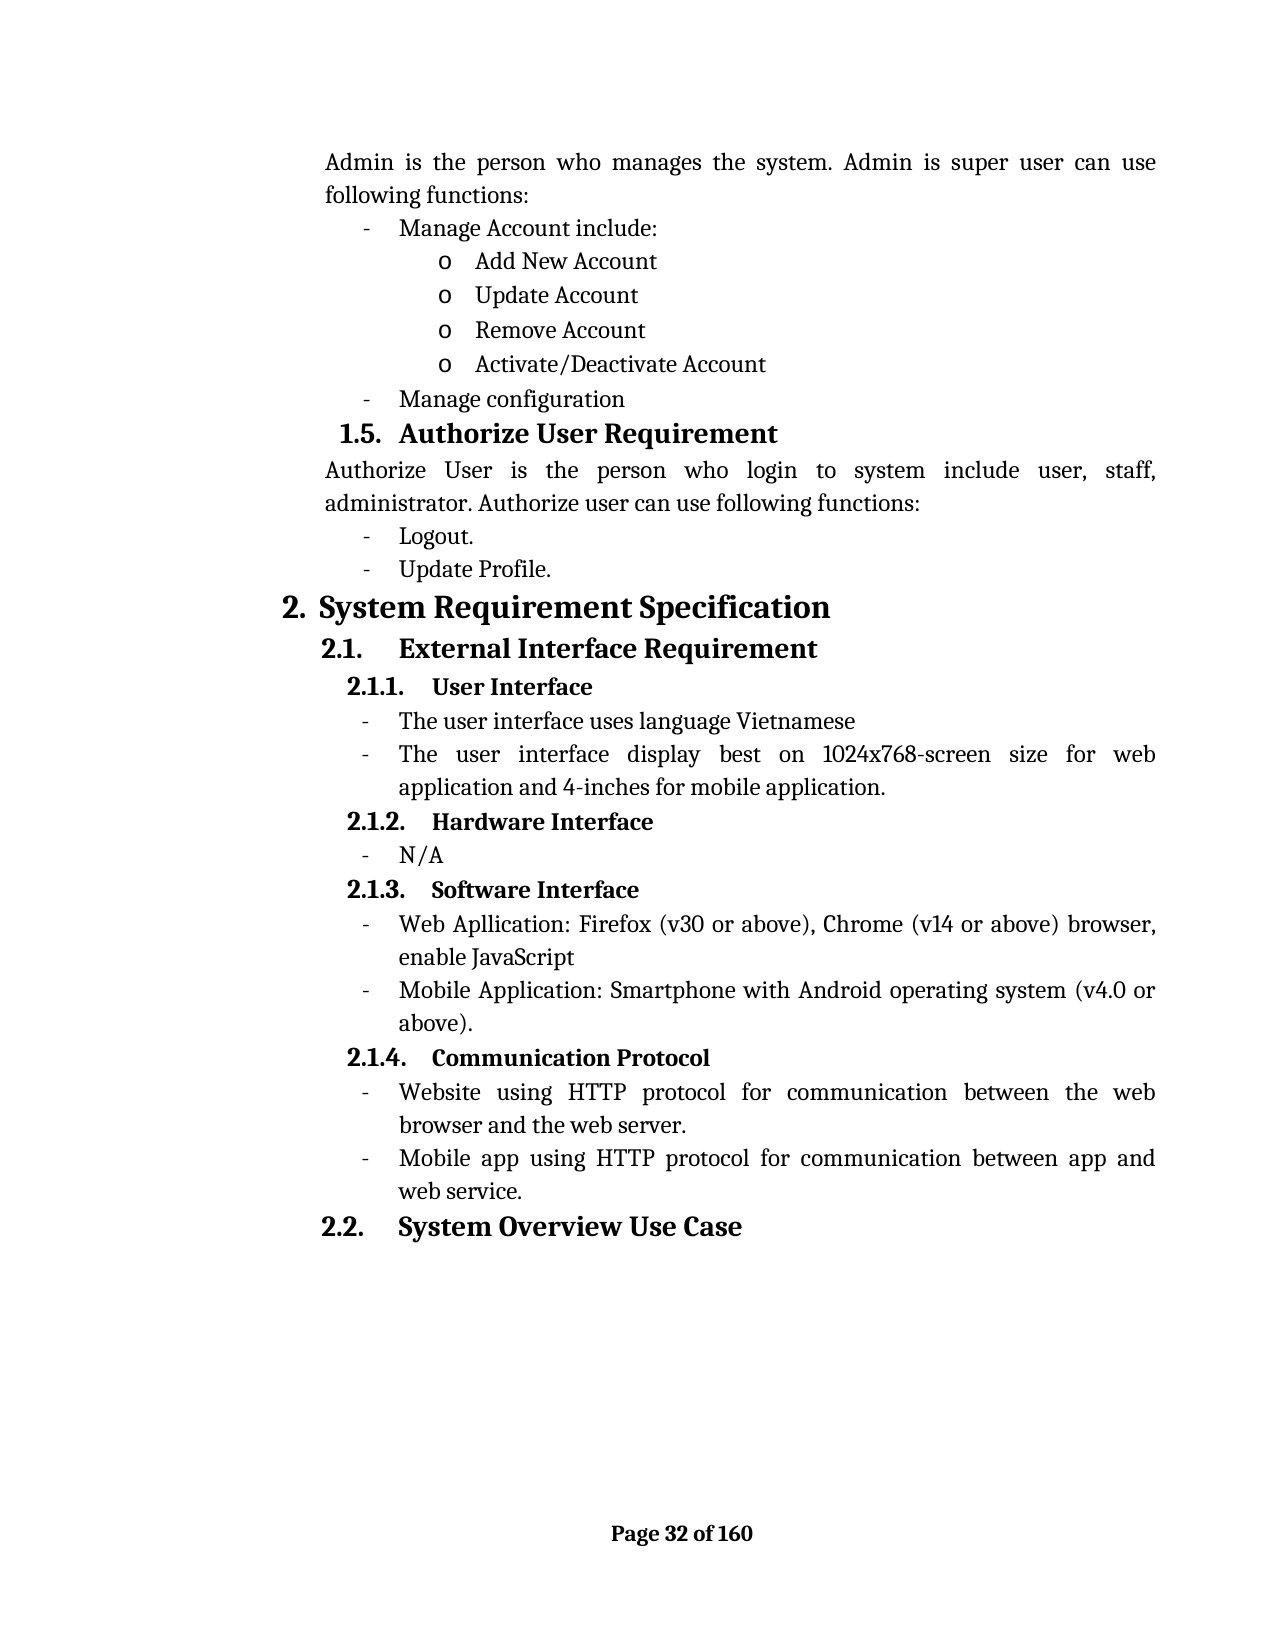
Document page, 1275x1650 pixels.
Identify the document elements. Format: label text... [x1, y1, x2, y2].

list Manage Account include: [362, 214, 1157, 242]
list Manage configuration [362, 385, 1157, 413]
list System Requirement Specification [282, 588, 1157, 627]
list N/A [361, 841, 1157, 870]
list Add New Account [437, 247, 1157, 277]
list Activate/Deactivate Account [437, 350, 1157, 380]
list Update Profile. [362, 555, 1157, 584]
list Communication Protocol [347, 1042, 1157, 1073]
list Software Interface [347, 874, 1157, 906]
list The user interface uses language Vietnamese [361, 707, 1157, 735]
list Authorize User Requirement [340, 418, 1157, 451]
list Mobile Application: Smartphone with Android operating system (v4.0 or above). [362, 976, 1157, 1038]
list User Interface [347, 671, 1157, 702]
list Website using HTTP protocol for communication between the web browser and the web server. [361, 1078, 1157, 1140]
list Authorize User is the person who login to system include user, staff, administrator. Authorize user can use following functions: [325, 456, 1157, 518]
list Logout. [362, 522, 1157, 551]
list External Interface Requirement [321, 632, 1157, 666]
list Remove Account [437, 316, 1157, 346]
list System Overview Use Case [321, 1210, 1157, 1244]
list Update Account [437, 281, 1157, 311]
list Admin is the person who manages the system. Admin is super user can use following functions: [325, 148, 1157, 209]
list Mobile app using HTTP protocol for communication between app and web service. [361, 1144, 1157, 1206]
list Web Apllication: Firefox (v30 or above), Chrome (v14 or above) browser, enable JavaScript [362, 910, 1157, 972]
list Hardware Interface [347, 806, 1157, 837]
list The user interface display best on 1024x768-screen size for web application and 4-inches for mobile application. [361, 740, 1157, 801]
